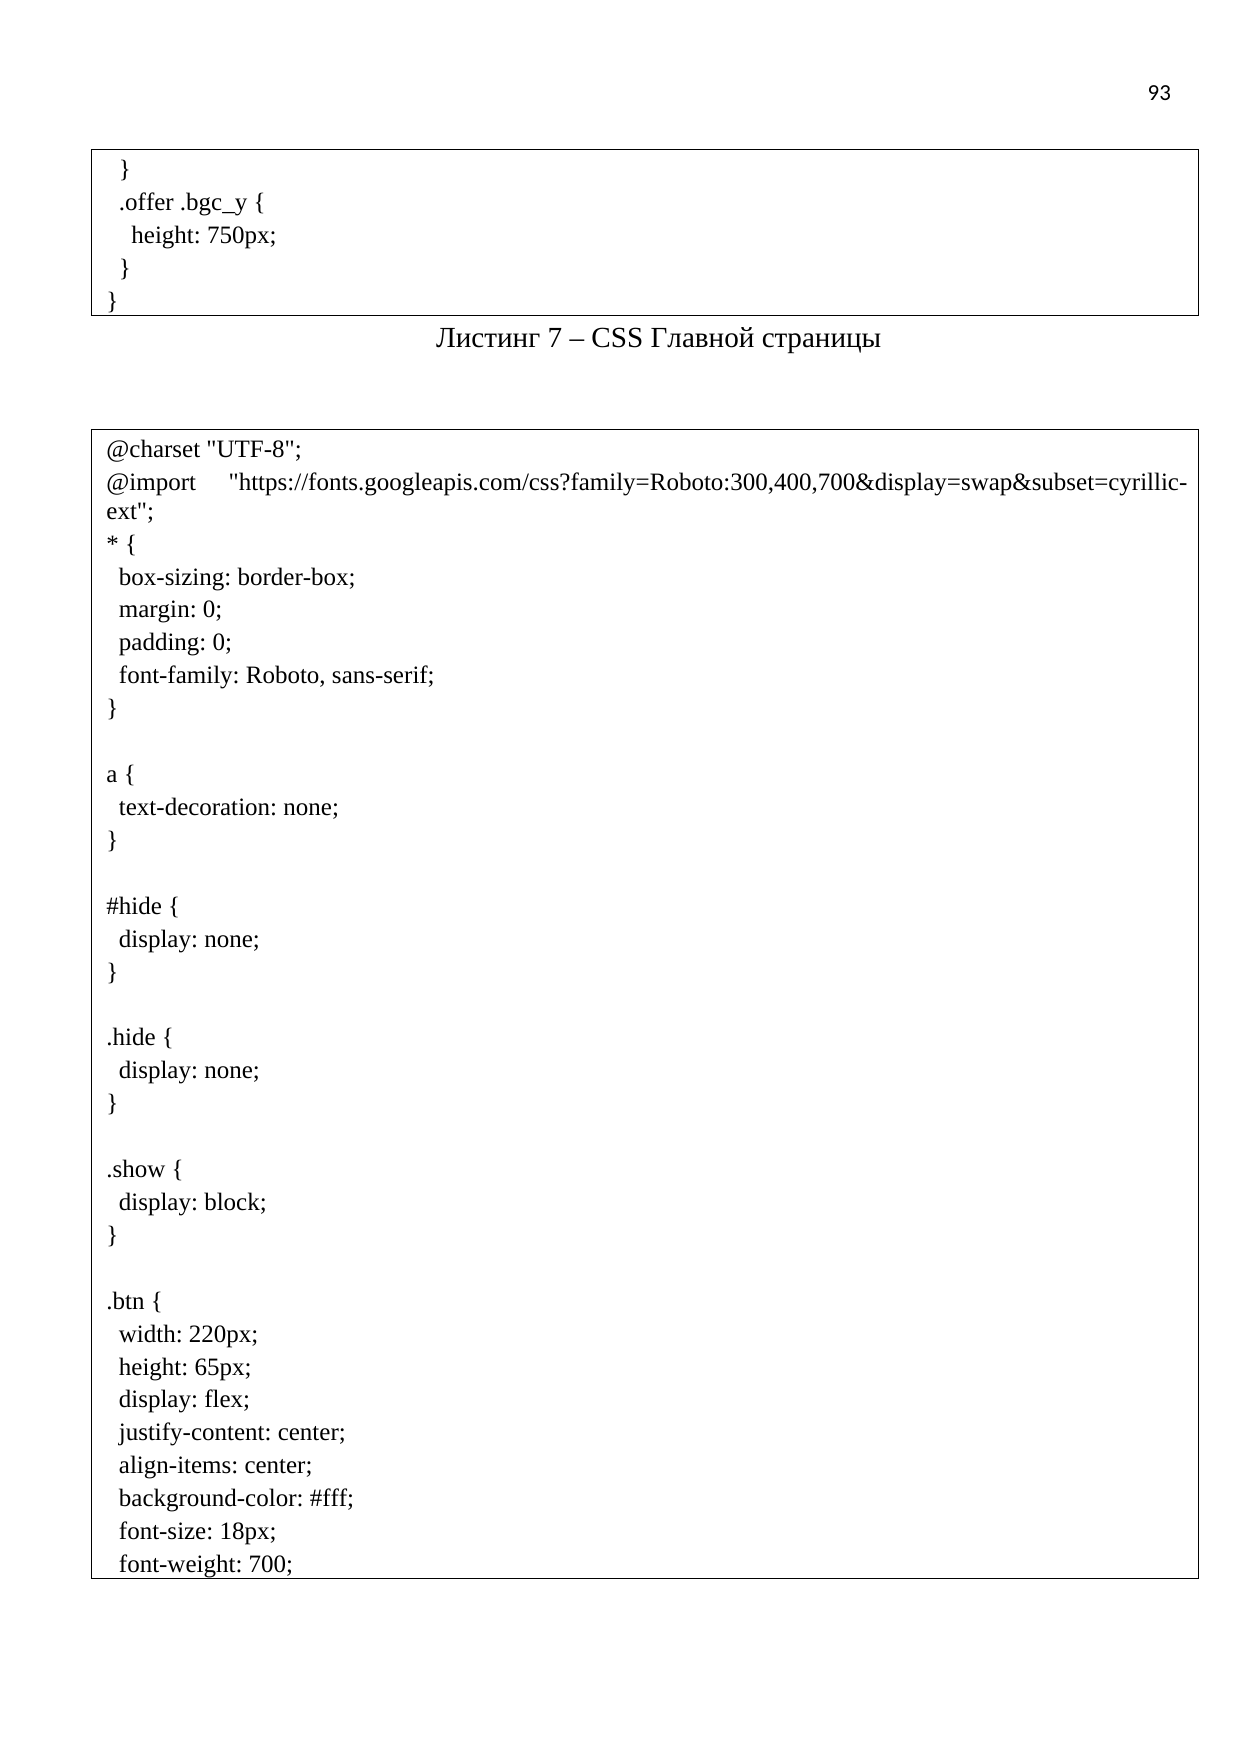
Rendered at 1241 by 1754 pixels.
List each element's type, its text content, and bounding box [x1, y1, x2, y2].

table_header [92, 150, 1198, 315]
text Листинг 7 – CSS Главной страницы [136, 320, 1181, 353]
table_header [92, 430, 1198, 1578]
